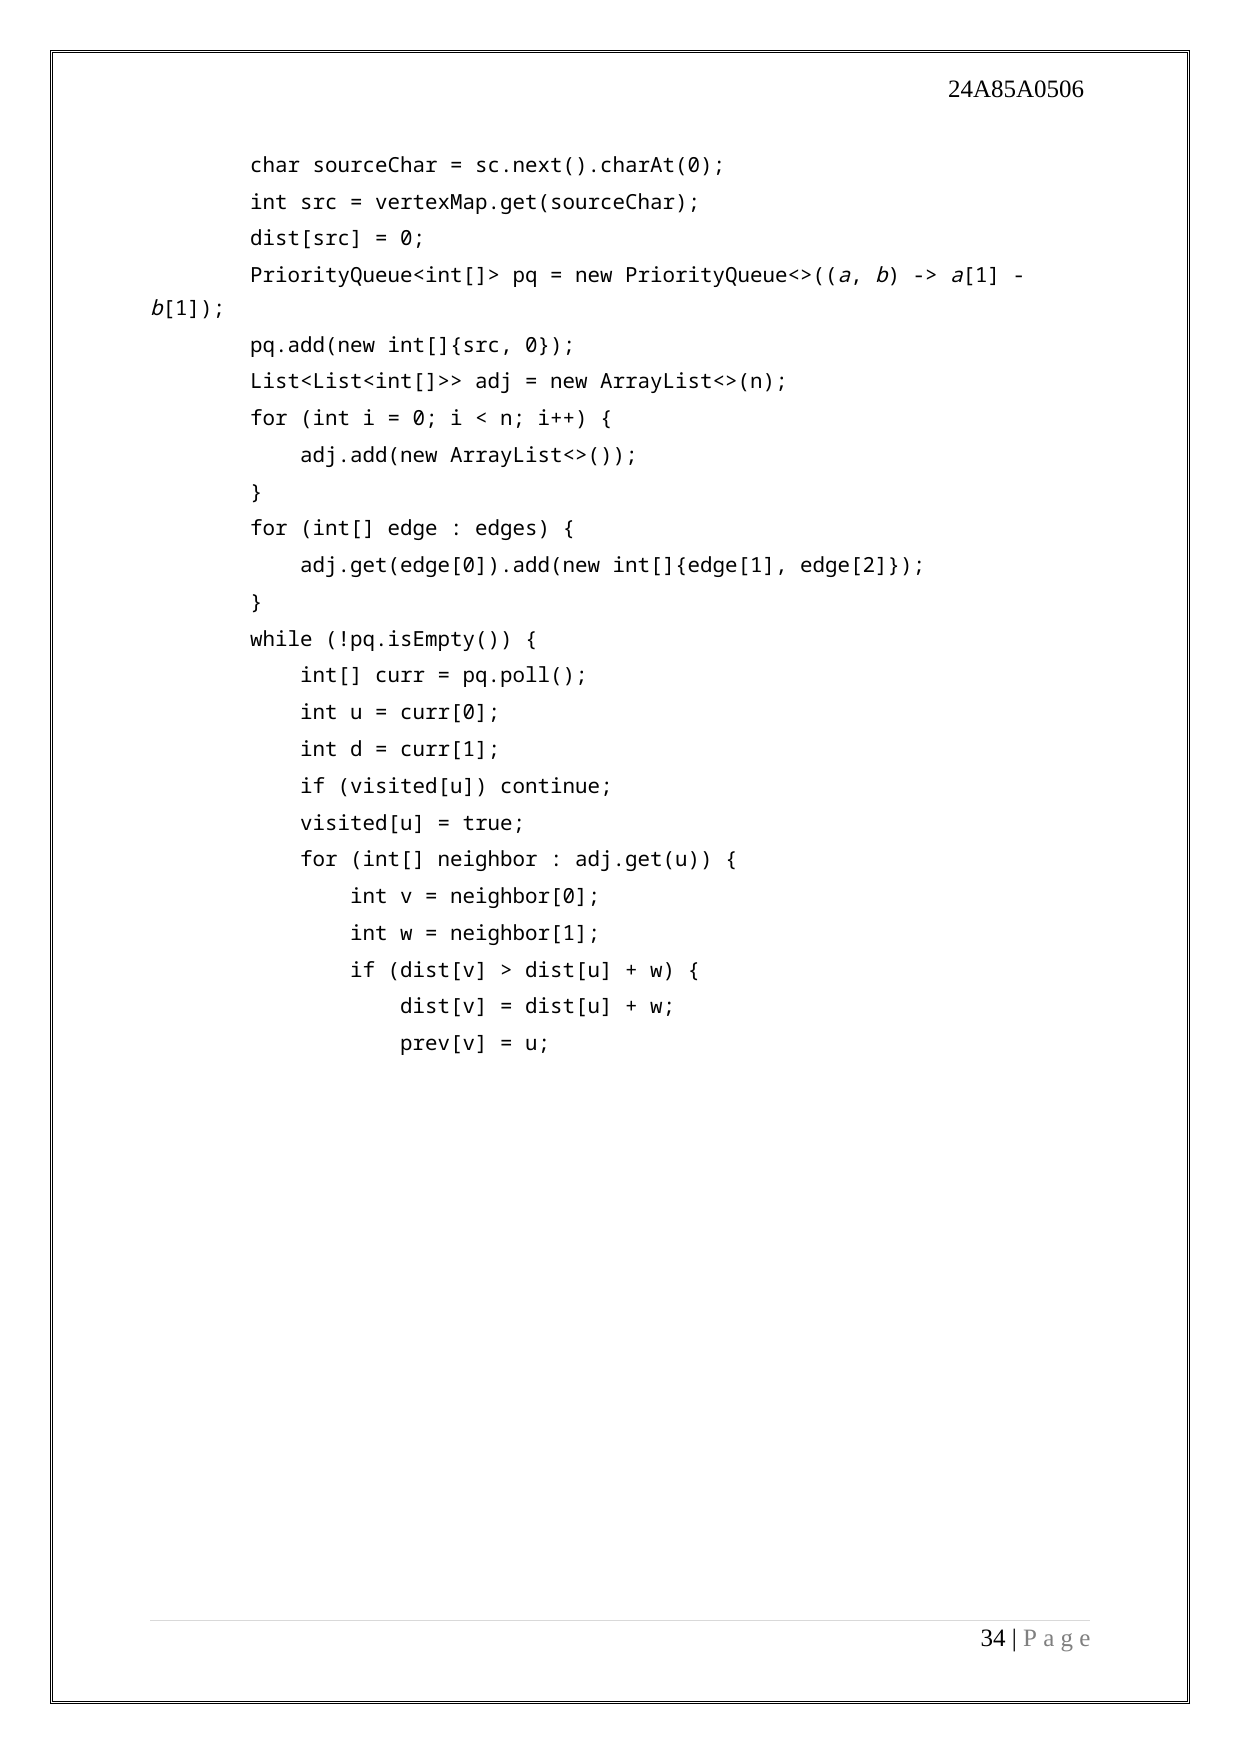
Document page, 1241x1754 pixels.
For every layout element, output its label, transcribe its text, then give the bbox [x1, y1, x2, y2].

subtitle int src = vertexMap.get(sourceChar); [150, 187, 1090, 215]
subtitle if (dist[v] > dist[u] + w) { [150, 955, 1090, 983]
subtitle char sourceChar = sc.next().charAt(0); [150, 150, 1090, 178]
subtitle adj.add(new ArrayList<>()); [150, 440, 1090, 468]
subtitle List<List<int[]>> adj = new ArrayList<>(n); [150, 366, 1090, 395]
subtitle PriorityQueue<int[]> pq = new PriorityQueue<>((a, b) -> a[1] - b[1]); [150, 260, 1090, 321]
subtitle } [150, 477, 1090, 505]
subtitle dist[v] = dist[u] + w; [150, 992, 1090, 1020]
subtitle for (int[] neighbor : adj.get(u)) { [150, 844, 1090, 873]
subtitle int[] curr = pq.poll(); [150, 661, 1090, 689]
subtitle adj.get(edge[0]).add(new int[]{edge[1], edge[2]}); [150, 550, 1090, 579]
subtitle int u = curr[0]; [150, 697, 1090, 726]
subtitle for (int[] edge : edges) { [150, 513, 1090, 542]
subtitle if (visited[u]) continue; [150, 771, 1090, 799]
subtitle } [150, 587, 1090, 616]
subtitle pq.add(new int[]{src, 0}); [150, 330, 1090, 358]
subtitle prev[v] = u; [150, 1028, 1090, 1057]
subtitle while (!pq.isEmpty()) { [150, 624, 1090, 652]
subtitle for (int i = 0; i < n; i++) { [150, 403, 1090, 432]
subtitle int d = curr[1]; [150, 734, 1090, 763]
subtitle visited[u] = true; [150, 808, 1090, 836]
subtitle int v = neighbor[0]; [150, 881, 1090, 910]
subtitle int w = neighbor[1]; [150, 918, 1090, 946]
subtitle dist[src] = 0; [150, 223, 1090, 252]
